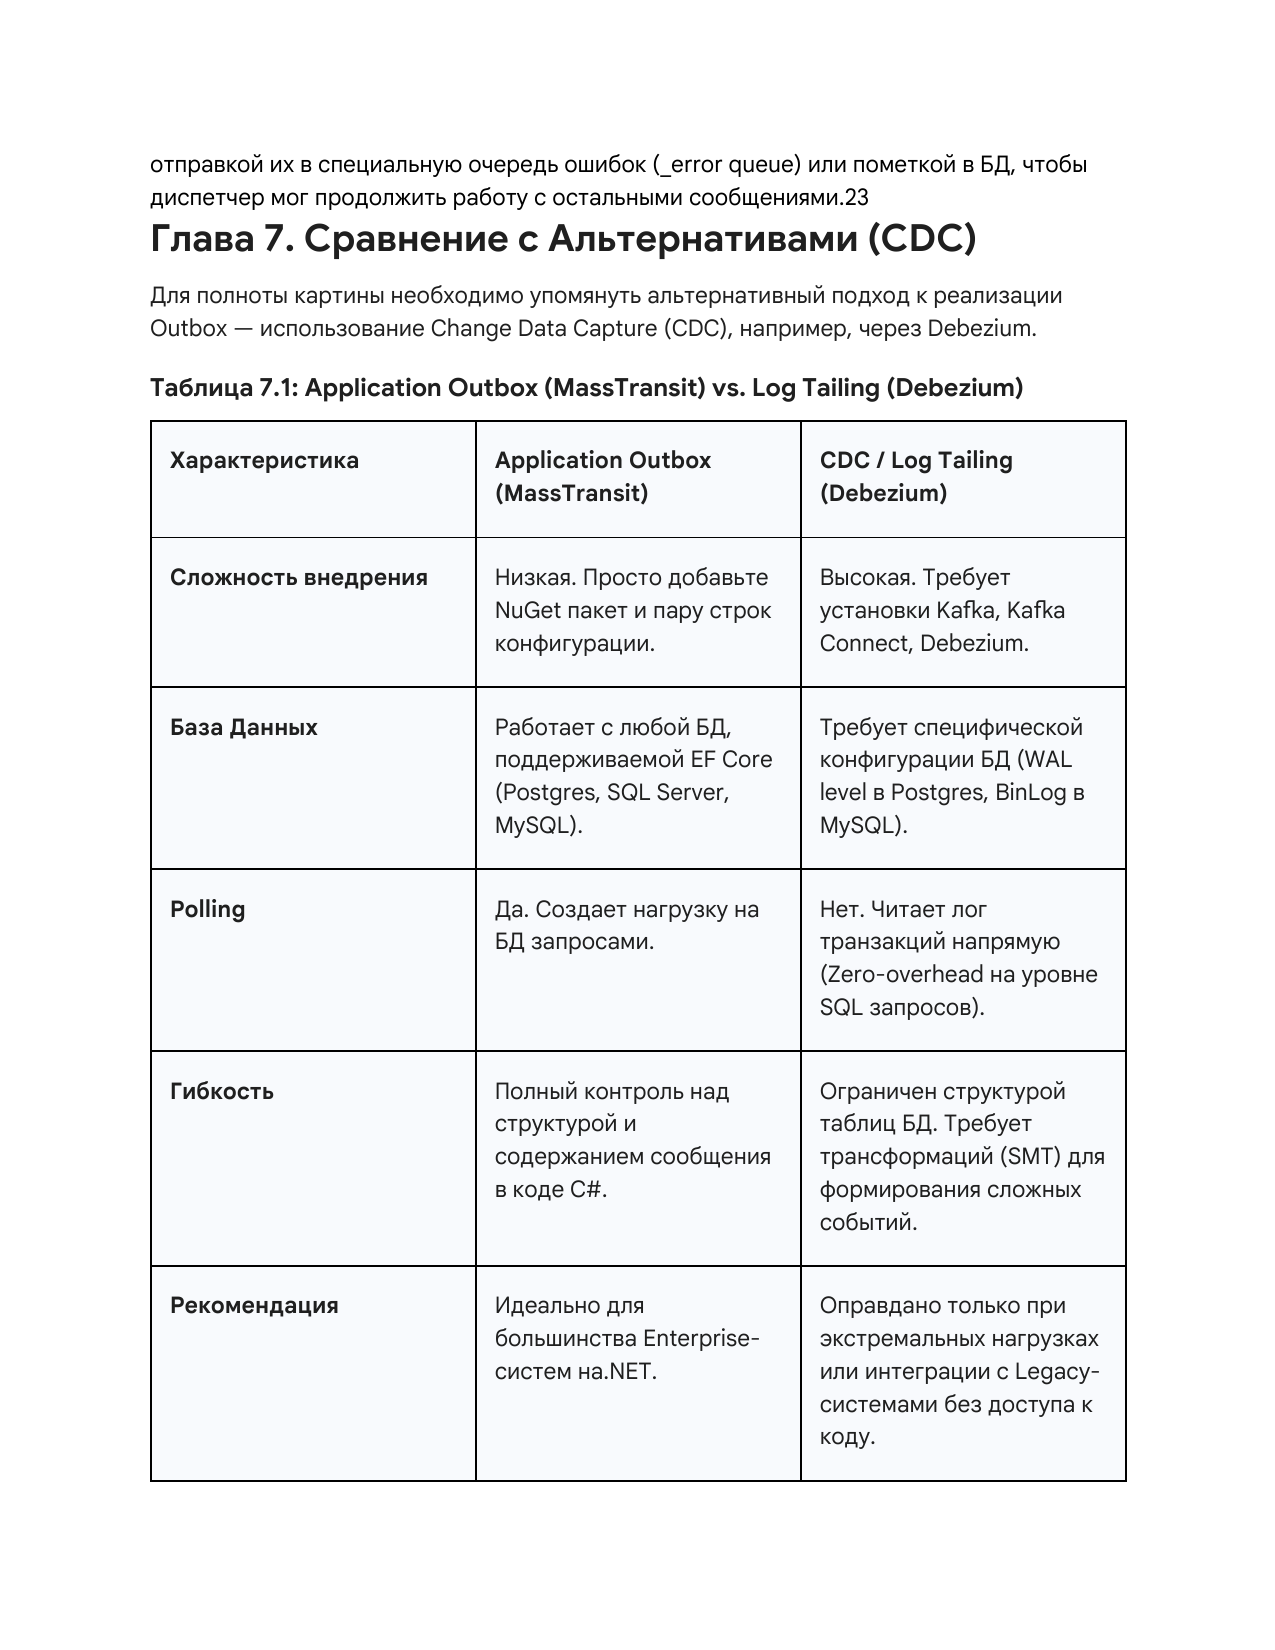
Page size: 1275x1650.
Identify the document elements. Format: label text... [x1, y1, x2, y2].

table_cell Да. Создает нагрузку на БД запросами. [477, 870, 800, 1050]
table_cell База Данных [152, 688, 475, 868]
table_cell Низкая. Просто добавьте NuGet пакет и пару строк конфигурации. [477, 538, 800, 686]
text Для полноты картины необходимо упомянуть альтернативный подход к реализации Outbox — использование Change Data Capture (CDC), например, через Debezium. [150, 281, 1125, 343]
table_header CDC / Log Tailing (Debezium) [802, 422, 1125, 537]
table_cell Рекомендация [152, 1267, 475, 1480]
table_cell Гибкость [152, 1052, 475, 1265]
table_cell Ограничен структурой таблиц БД. Требует трансформаций (SMT) для формирования сложных событий. [802, 1052, 1125, 1265]
table_cell Нет. Читает лог транзакций напрямую (Zero-overhead на уровне SQL запросов). [802, 870, 1125, 1050]
table_header Характеристика [152, 422, 475, 537]
subtitle Глава 7. Сравнение с Альтернативами (CDC) [150, 215, 1125, 262]
table_cell Сложность внедрения [152, 538, 475, 686]
table_cell Полный контроль над структурой и содержанием сообщения в коде C#. [477, 1052, 800, 1265]
table_cell Идеально для большинства Enterprise-систем на.NET. [477, 1267, 800, 1480]
table_cell Оправдано только при экстремальных нагрузках или интеграции с Legacy-системами без доступа к коду. [802, 1267, 1125, 1480]
subtitle Таблица 7.1: Application Outbox (MassTransit) vs. Log Tailing (Debezium) [150, 372, 1125, 403]
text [150, 150, 1125, 211]
table_cell Polling [152, 870, 475, 1050]
table_cell Высокая. Требует установки Kafka, Kafka Connect, Debezium. [802, 538, 1125, 686]
table_cell Требует специфической конфигурации БД (WAL level в Postgres, BinLog в MySQL). [802, 688, 1125, 868]
table_cell Работает с любой БД, поддерживаемой EF Core (Postgres, SQL Server, MySQL). [477, 688, 800, 868]
table_header Application Outbox (MassTransit) [477, 422, 800, 537]
